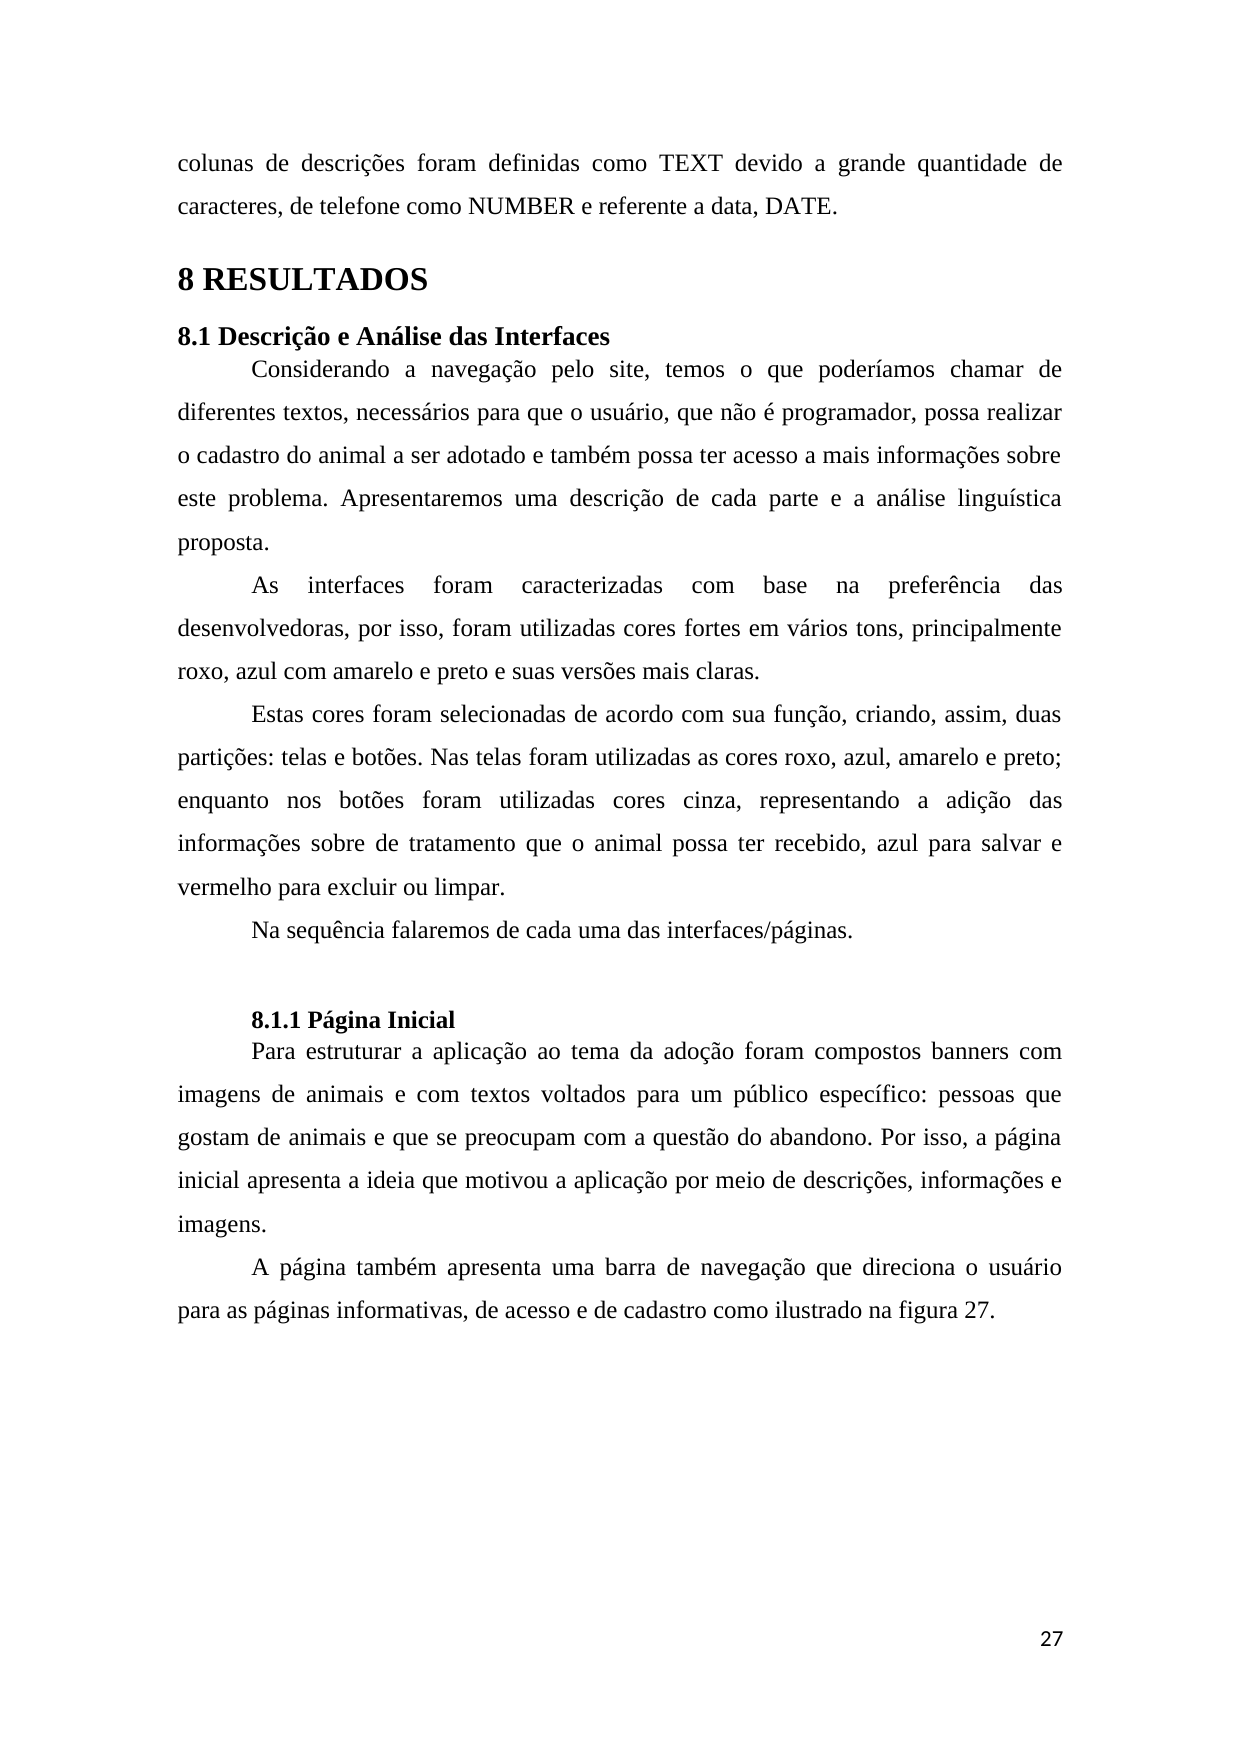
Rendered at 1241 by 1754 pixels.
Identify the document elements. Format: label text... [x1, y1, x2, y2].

subtitle 8 RESULTADOS [177, 259, 1063, 297]
text Na sequência falaremos de cada uma das interfaces/páginas. [177, 915, 1063, 943]
text Estas cores foram selecionadas de acordo com sua função, criando, assim, duas partições: telas e botões. Nas telas foram utilizadas as cores roxo, azul, amarelo e preto; enquanto nos botões foram utilizadas cores cinza, representando a adição das informações sobre de tratamento que o animal possa ter recebido, azul para salvar e vermelho para excluir ou limpar. [177, 699, 1063, 900]
text A página também apresenta uma barra de navegação que direciona o usuário para as páginas informativas, de acesso e de cadastro como ilustrado na figura 27. [177, 1252, 1063, 1324]
subtitle 8.1.1 Página Inicial [177, 1005, 1063, 1034]
text As interfaces foram caracterizadas com base na preferência das desenvolvedoras, por isso, foram utilizadas cores fortes em vários tons, principalmente roxo, azul com amarelo e preto e suas versões mais claras. [177, 570, 1063, 685]
text Para estruturar a aplicação ao tema da adoção foram compostos banners com imagens de animais e com textos voltados para um público específico: pessoas que gostam de animais e que se preocupam com a questão do abandono. Por isso, a página inicial apresenta a ideia que motivou a aplicação por meio de descrições, informações e imagens. [177, 1036, 1063, 1237]
subtitle 8.1 Descrição e Análise das Interfaces [177, 321, 1063, 352]
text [177, 148, 1063, 219]
text Considerando a navegação pelo site, temos o que poderíamos chamar de diferentes textos, necessários para que o usuário, que não é programador, possa realizar o cadastro do animal a ser adotado e também possa ter acesso a mais informações sobre este problema. Apresentaremos uma descrição de cada parte e a análise linguística proposta. [177, 354, 1063, 555]
